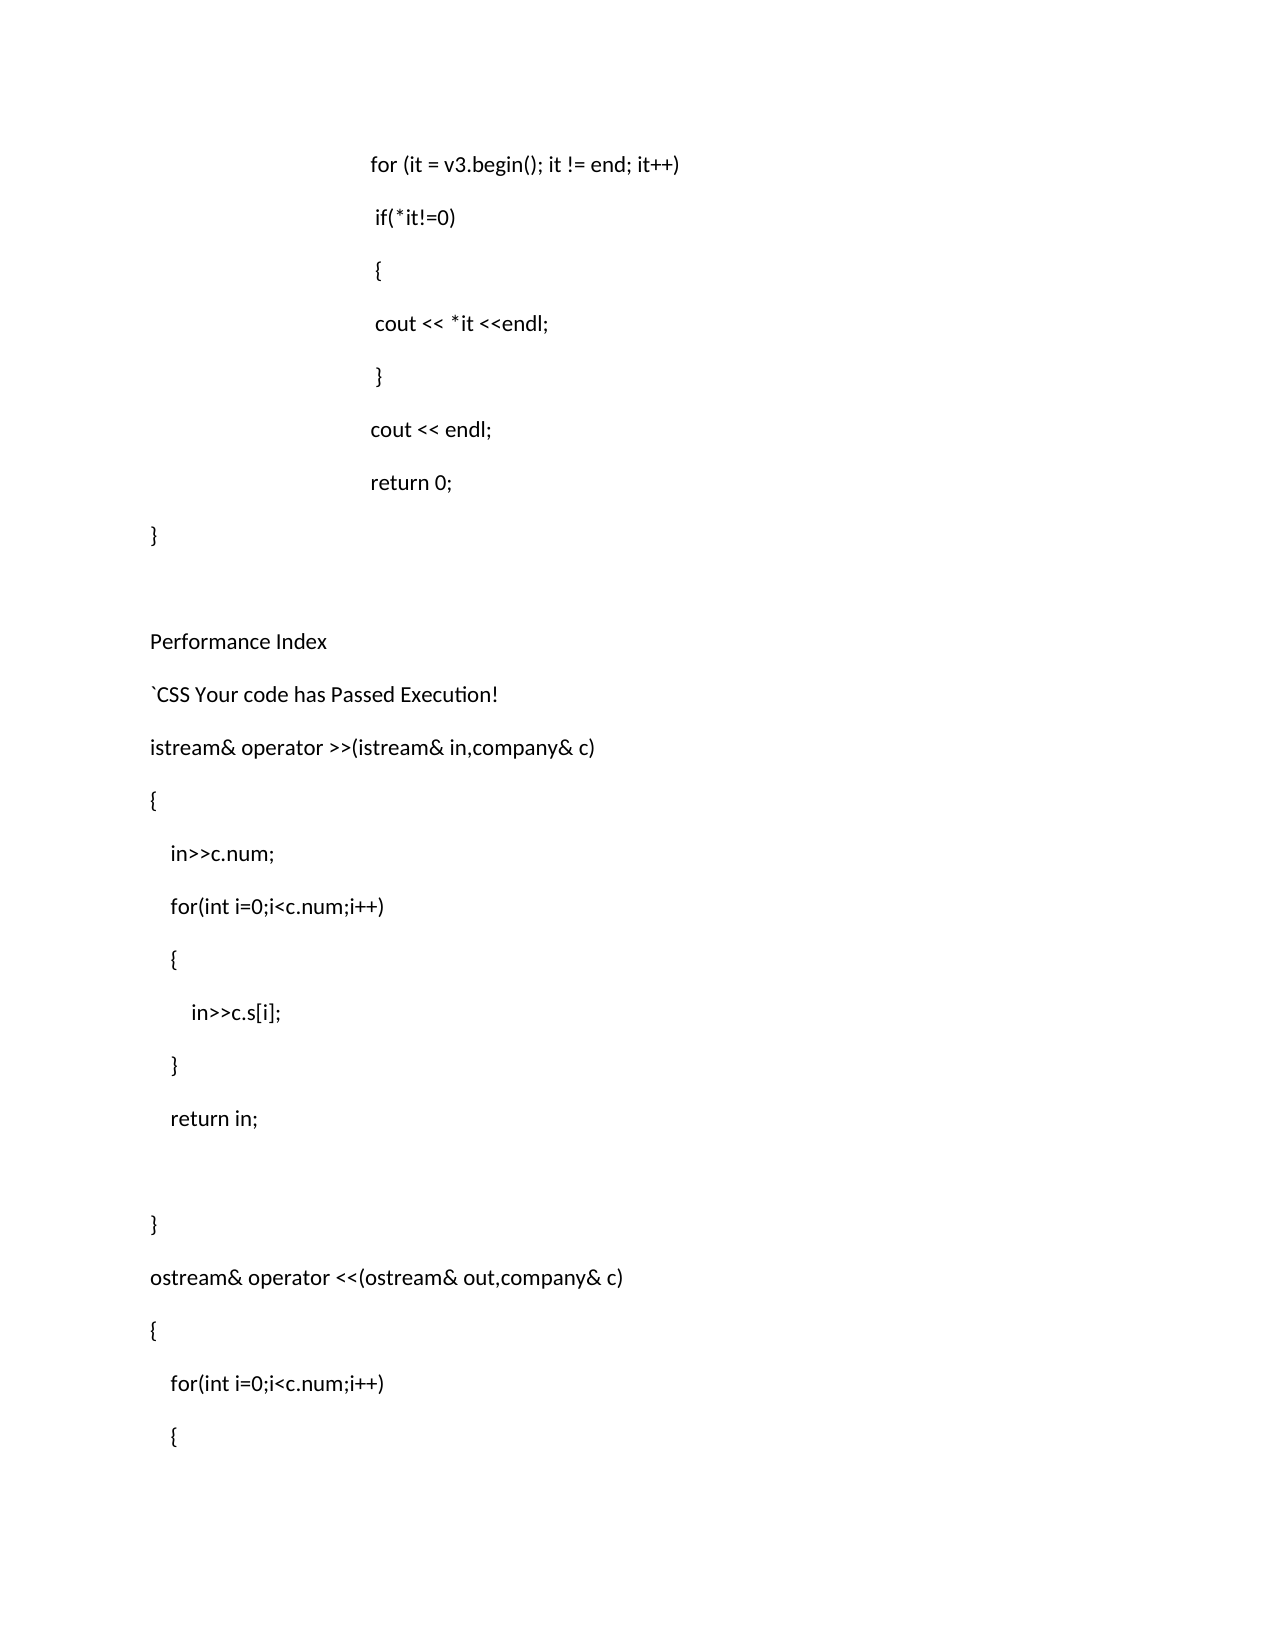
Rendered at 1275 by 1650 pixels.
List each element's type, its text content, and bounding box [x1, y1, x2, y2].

text } [150, 1210, 1125, 1238]
text for (it = v3.begin(); it != end; it++) [150, 150, 1125, 178]
text Performance Index [150, 627, 1125, 655]
text { [150, 786, 1125, 814]
text return 0; [150, 468, 1125, 496]
text return in; [150, 1104, 1125, 1132]
text { [150, 256, 1125, 284]
text `CSS Your code has Passed Execution! [150, 680, 1125, 708]
text } [150, 1051, 1125, 1079]
text istream& operator >>(istream& in,company& c) [150, 733, 1125, 761]
text cout << endl; [150, 415, 1125, 443]
text if(*it!=0) [150, 203, 1125, 231]
text } [150, 362, 1125, 390]
text ostream& operator <<(ostream& out,company& c) [150, 1263, 1125, 1291]
text { [150, 945, 1125, 973]
text in>>c.num; [150, 839, 1125, 867]
text for(int i=0;i<c.num;i++) [150, 892, 1125, 920]
text for(int i=0;i<c.num;i++) [150, 1369, 1125, 1397]
text } [150, 521, 1125, 549]
text { [150, 1422, 1125, 1451]
text cout << *it <<endl; [150, 309, 1125, 337]
text in>>c.s[i]; [150, 998, 1125, 1026]
text { [150, 1316, 1125, 1344]
